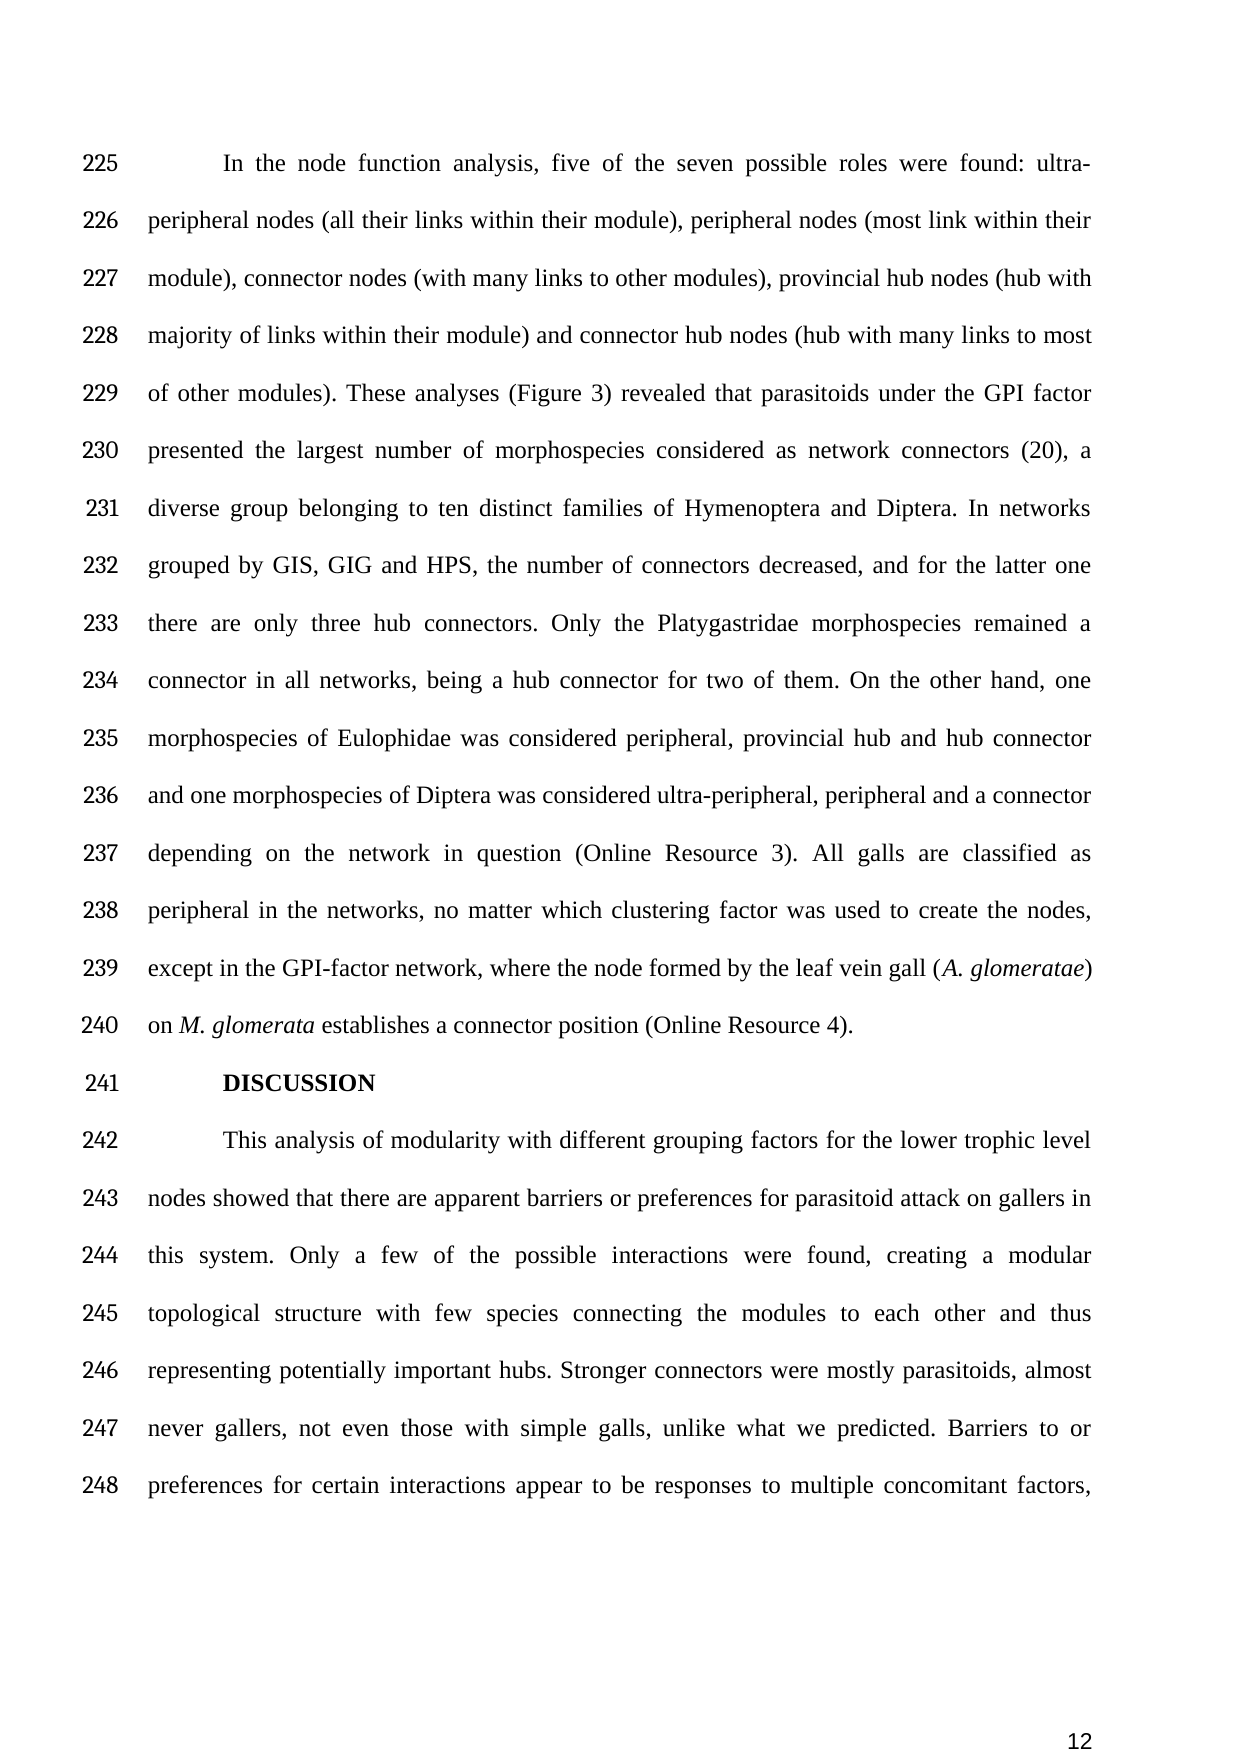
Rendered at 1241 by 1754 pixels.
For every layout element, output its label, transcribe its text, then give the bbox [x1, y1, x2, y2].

text DISCUSSION [148, 1068, 1092, 1096]
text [148, 1125, 1092, 1499]
text In the node function analysis, five of the seven possible roles were found: ultra-peripheral nodes (all their links within their module), peripheral nodes (most link within their module), connector nodes (with many links to other modules), provincial hub nodes (hub with majority of links within their module) and connector hub nodes (hub with many links to most of other modules). These analyses (Figure 3) revealed that parasitoids under the GPI factor presented the largest number of morphospecies considered as network connectors (20), a diverse group belonging to ten distinct families of Hymenoptera and Diptera. In networks grouped by GIS, GIG and HPS, the number of connectors decreased, and for the latter one there are only three hub connectors. Only the Platygastridae morphospecies remained a connector in all networks, being a hub connector for two of them. On the other hand, one morphospecies of Eulophidae was considered peripheral, provincial hub and hub connector and one morphospecies of Diptera was considered ultra-peripheral, peripheral and a connector depending on the network in question (Online Resource 3). All galls are classified as peripheral in the networks, no matter which clustering factor was used to create the nodes, except in the GPI-factor network, where the node formed by the leaf vein gall (A. glomeratae) on M. glomerata establishes a connector position (Online Resource 4). [148, 148, 1092, 1039]
